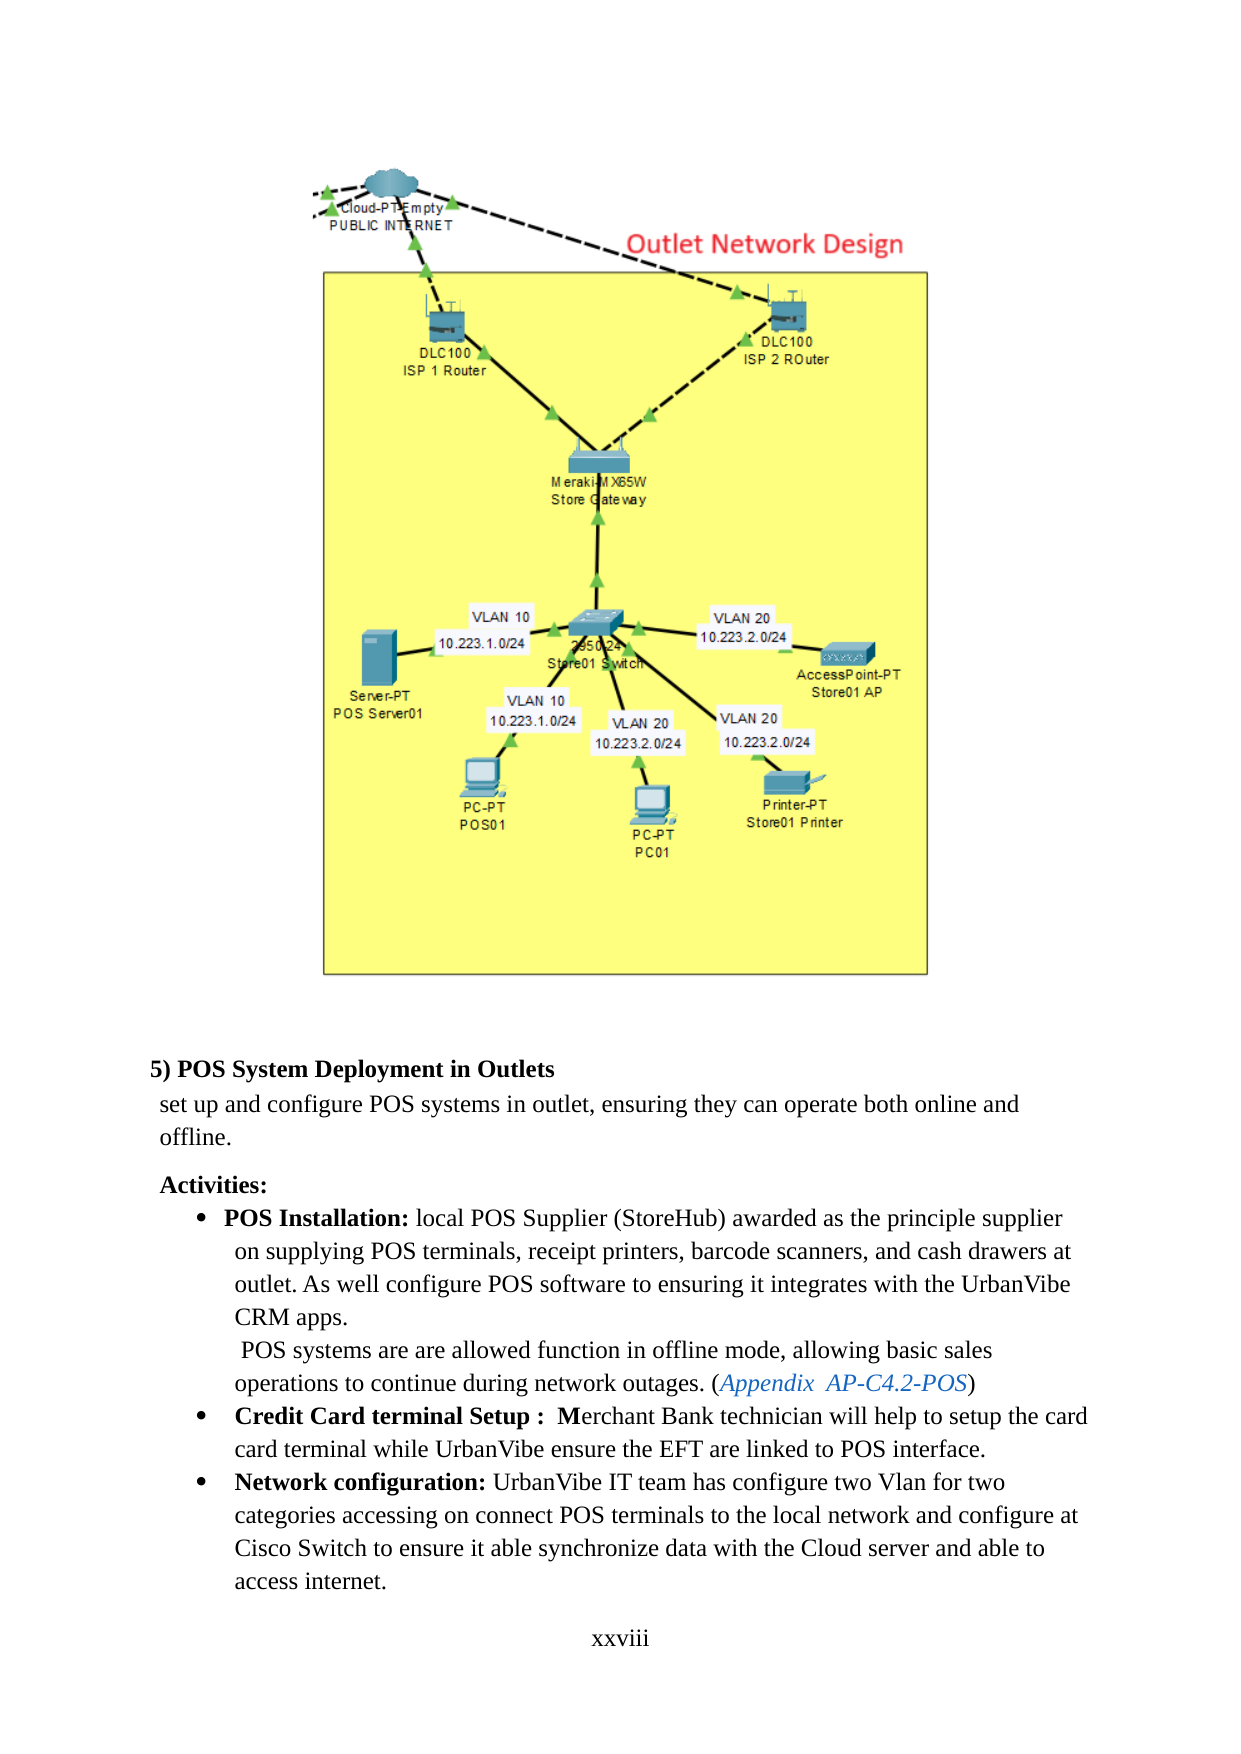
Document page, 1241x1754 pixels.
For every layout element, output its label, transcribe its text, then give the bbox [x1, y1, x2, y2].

list Credit Card terminal Setup : Merchant Bank technician will help to setup the card card terminal while UrbanVibe ensure the EFT are linked to POS interface. [197, 1401, 1090, 1463]
list POS Installation: local POS Supplier (StoreHub) awarded as the principle supplier on supplying POS terminals, receipt printers, barcode scanners, and cash drawers at outlet. As well configure POS software to ensuring it integrates with the UrbanVibe CRM apps. [197, 1203, 1090, 1331]
list Network configuration: UrbanVibe IT team has configure two Vlan for two categories accessing on connect POS terminals to the local network and configure at Cisco Switch to ensure it able synchronize data with the Cloud server and able to access internet. [197, 1467, 1090, 1595]
text set up and configure POS systems in outlet, ensuring they can operate both online and offline. [159, 1089, 1090, 1151]
list POS systems are are allowed function in offline mode, allowing basic sales operations to continue during network outages. (Appendix AP-C4.2-POS) [234, 1335, 1090, 1397]
picture [312, 154, 938, 980]
text Activities: [159, 1170, 1090, 1199]
subtitle 5) POS System Deployment in Outlets [150, 1054, 1090, 1083]
